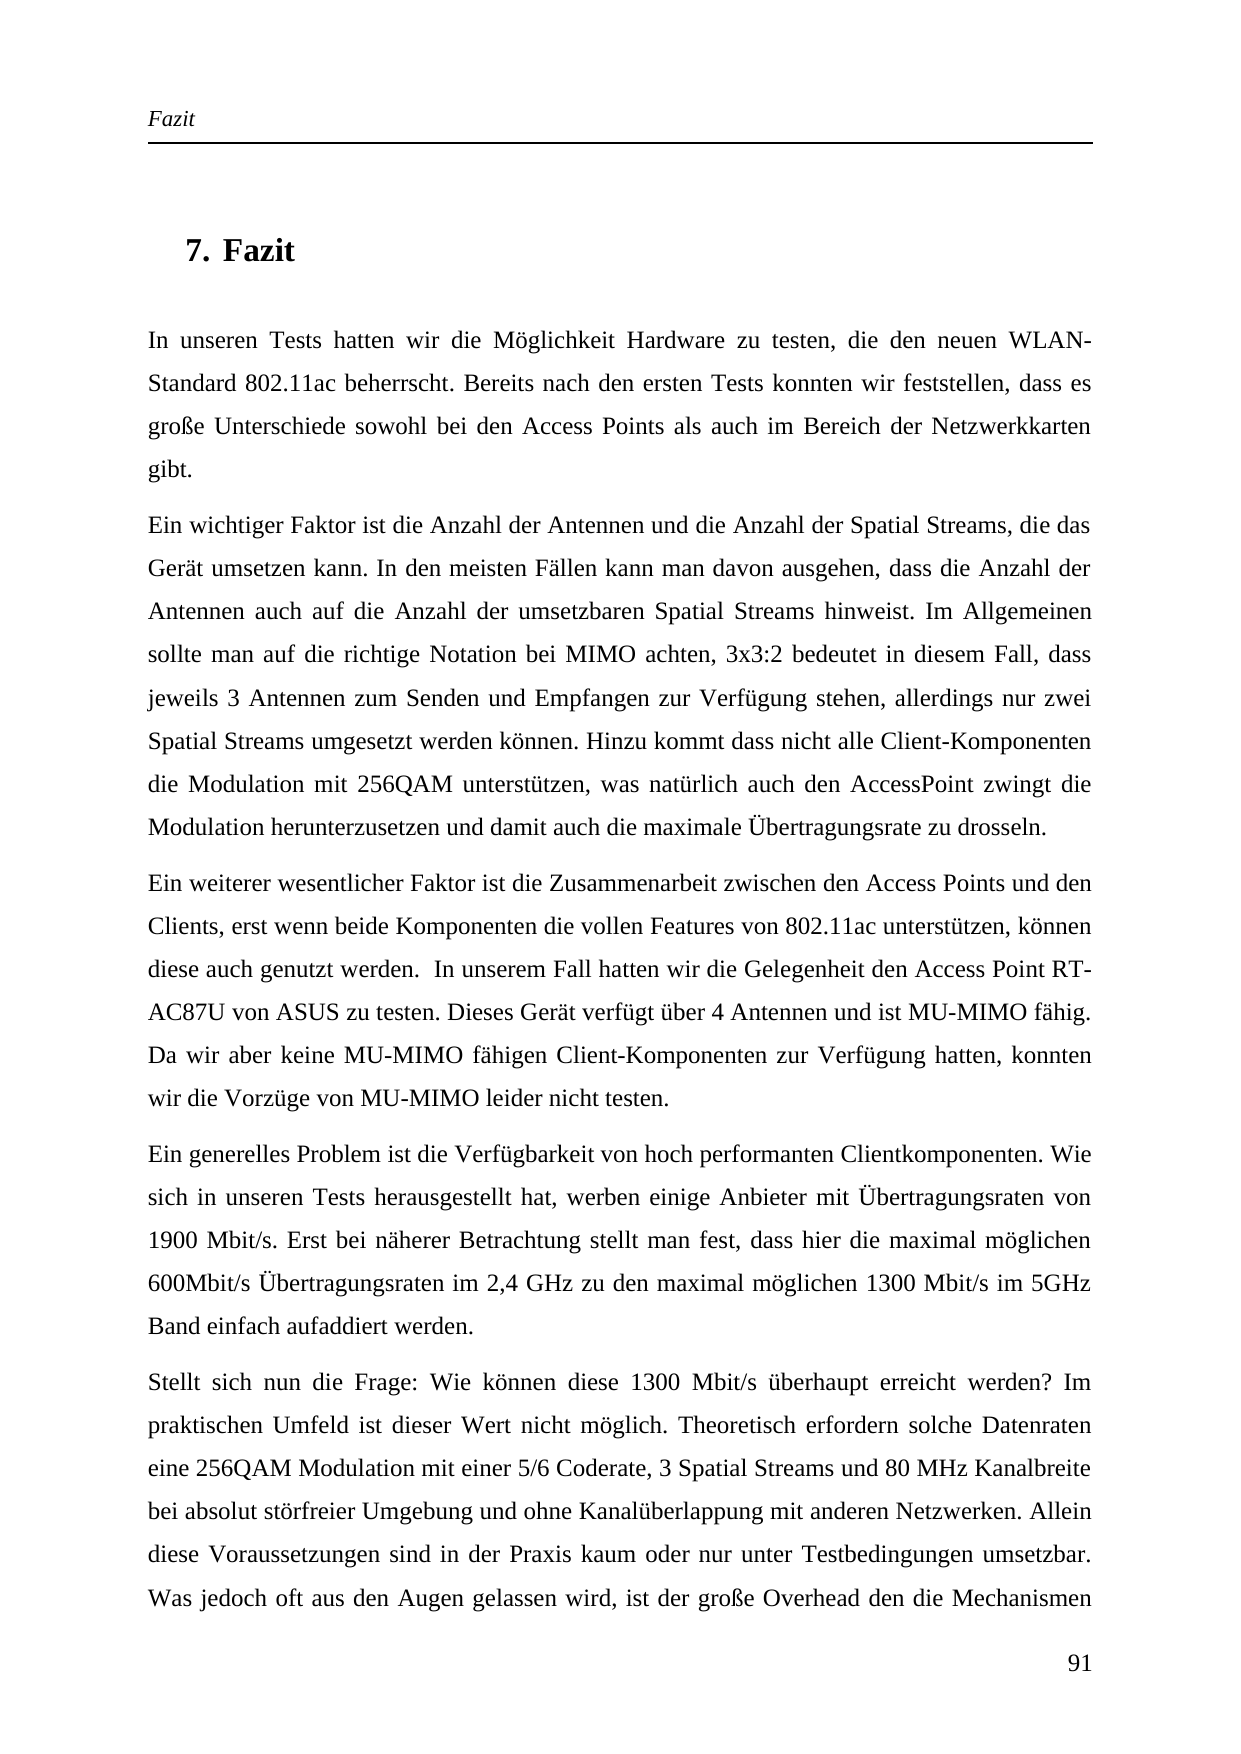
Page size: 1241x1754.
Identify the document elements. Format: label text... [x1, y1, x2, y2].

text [148, 1367, 1093, 1611]
subtitle Fazit [185, 230, 1093, 268]
text Ein weiterer wesentlicher Faktor ist die Zusammenarbeit zwischen den Access Points und den Clients, erst wenn beide Komponenten die vollen Features von 802.11ac unterstützen, können diese auch genutzt werden. In unserem Fall hatten wir die Gelegenheit den Access Point RT-AC87U von ASUS zu testen. Dieses Gerät verfügt über 4 Antennen und ist MU-MIMO fähig. Da wir aber keine MU-MIMO fähigen Client-Komponenten zur Verfügung hatten, konnten wir die Vorzüge von MU-MIMO leider nicht testen. [148, 868, 1093, 1112]
text Ein generelles Problem ist die Verfügbarkeit von hoch performanten Clientkomponenten. Wie sich in unseren Tests herausgestellt hat, werben einige Anbieter mit Übertragungsraten von 1900 Mbit/s. Erst bei näherer Betrachtung stellt man fest, dass hier die maximal möglichen 600Mbit/s Übertragungsraten im 2,4 GHz zu den maximal möglichen 1300 Mbit/s im 5GHz Band einfach aufaddiert werden. [148, 1139, 1093, 1340]
text Ein wichtiger Faktor ist die Anzahl der Antennen und die Anzahl der Spatial Streams, die das Gerät umsetzen kann. In den meisten Fällen kann man davon ausgehen, dass die Anzahl der Antennen auch auf die Anzahl der umsetzbaren Spatial Streams hinweist. Im Allgemeinen sollte man auf die richtige Notation bei MIMO achten, 3x3:2 bedeutet in diesem Fall, dass jeweils 3 Antennen zum Senden und Empfangen zur Verfügung stehen, allerdings nur zwei Spatial Streams umgesetzt werden können. Hinzu kommt dass nicht alle Client-Komponenten die Modulation mit 256QAM unterstützen, was natürlich auch den AccessPoint zwingt die Modulation herunterzusetzen und damit auch die maximale Übertragungsrate zu drosseln. [148, 510, 1093, 841]
text In unseren Tests hatten wir die Möglichkeit Hardware zu testen, die den neuen WLAN-Standard 802.11ac beherrscht. Bereits nach den ersten Tests konnten wir feststellen, dass es große Unterschiede sowohl bei den Access Points als auch im Bereich der Netzwerkkarten gibt. [148, 325, 1093, 483]
